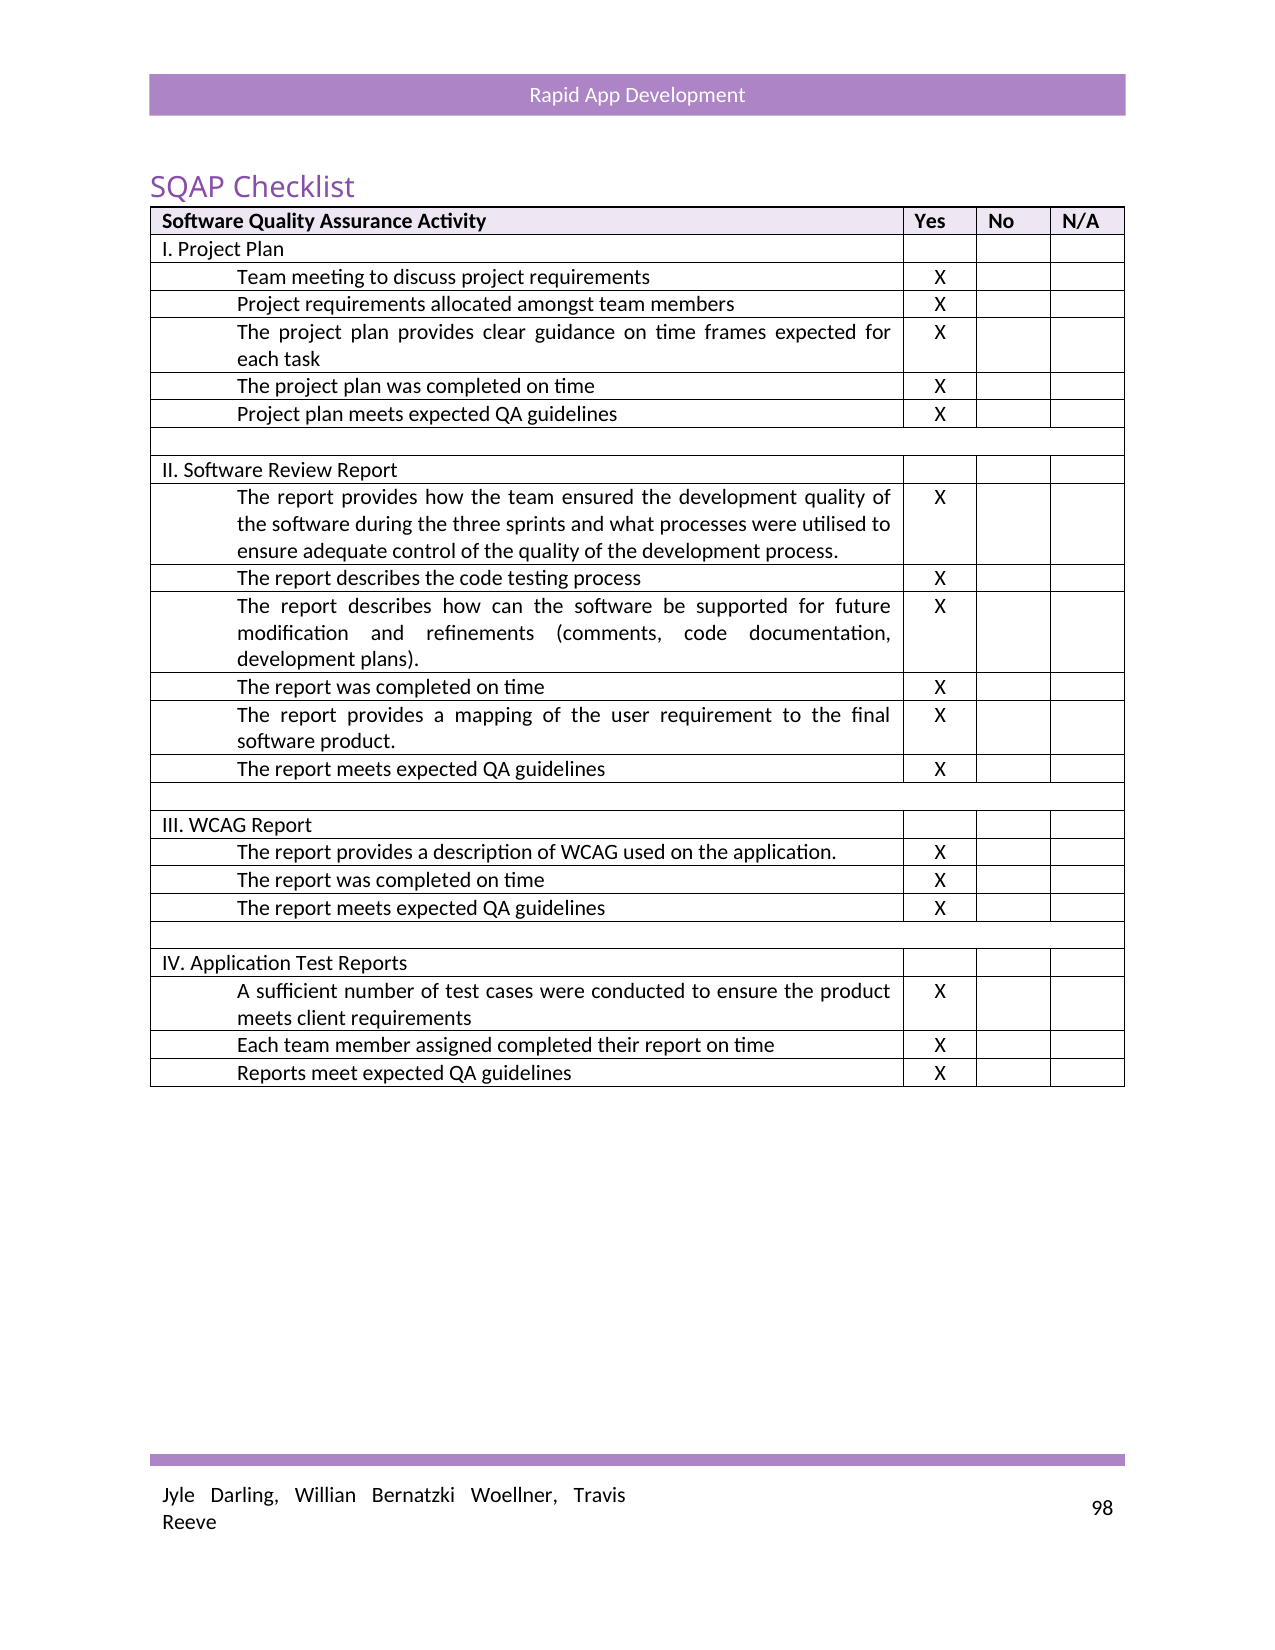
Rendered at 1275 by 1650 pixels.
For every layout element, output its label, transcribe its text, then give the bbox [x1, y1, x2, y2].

table_cell [977, 1059, 1050, 1086]
table_cell Team meeting to discuss project requirements [151, 263, 903, 289]
table_cell [1051, 811, 1124, 837]
table_cell [1051, 456, 1124, 482]
table_cell Each team member assigned completed their report on time [151, 1031, 903, 1058]
table_cell [151, 428, 1124, 455]
table_cell The report describes the code testing process [151, 565, 903, 591]
table_cell X [904, 839, 976, 865]
table_cell X [904, 318, 976, 372]
table_cell [977, 977, 1050, 1030]
table_cell III. WCAG Report [151, 811, 903, 837]
table_header Yes [904, 208, 976, 234]
table_cell X [904, 484, 976, 563]
table_cell [977, 894, 1050, 921]
table_cell [977, 318, 1050, 372]
table_cell [977, 373, 1050, 399]
table_cell [904, 235, 976, 262]
table_cell The report provides how the team ensured the development quality of the software during the three sprints and what processes were utilised to ensure adequate control of the quality of the development process. [151, 484, 903, 563]
table_cell [1051, 839, 1124, 865]
table_cell II. Software Review Report [151, 456, 903, 482]
table_cell [1051, 1059, 1124, 1086]
table_cell [977, 565, 1050, 591]
table_cell Project requirements allocated amongst team members [151, 291, 903, 317]
table_cell I. Project Plan [151, 235, 903, 262]
table_cell The report describes how can the software be supported for future modification and refinements (comments, code documentation, development plans). [151, 592, 903, 672]
table_cell [151, 922, 1124, 948]
table_cell The report was completed on time [151, 866, 903, 893]
table_cell [1051, 484, 1124, 563]
table_cell Reports meet expected QA guidelines [151, 1059, 903, 1086]
table_cell X [904, 755, 976, 782]
table_cell The report provides a description of WCAG used on the application. [151, 839, 903, 865]
table_cell [977, 811, 1050, 837]
table_cell X [904, 866, 976, 893]
table_cell [1051, 866, 1124, 893]
table_cell [904, 456, 976, 482]
table_cell X [904, 373, 976, 399]
table_cell IV. Application Test Reports [151, 949, 903, 976]
table_cell X [904, 400, 976, 427]
table_cell [977, 673, 1050, 700]
table_cell The report was completed on time [151, 673, 903, 700]
table_cell [1051, 291, 1124, 317]
table_cell [1051, 949, 1124, 976]
table_cell [1051, 755, 1124, 782]
table_cell [977, 755, 1050, 782]
table_cell A sufficient number of test cases were conducted to ensure the product meets client requirements [151, 977, 903, 1030]
table_cell [904, 949, 976, 976]
table_cell [1051, 977, 1124, 1030]
table_cell The report provides a mapping of the user requirement to the final software product. [151, 701, 903, 754]
table_cell The project plan was completed on time [151, 373, 903, 399]
table_header N/A [1051, 208, 1124, 234]
table_cell [1051, 592, 1124, 672]
table_cell [977, 592, 1050, 672]
table_cell [977, 235, 1050, 262]
table_cell [977, 263, 1050, 289]
table_cell X [904, 1059, 976, 1086]
table_cell The report meets expected QA guidelines [151, 894, 903, 921]
table_cell [977, 1031, 1050, 1058]
table_cell X [904, 1031, 976, 1058]
table_cell X [904, 291, 976, 317]
table_cell [1051, 701, 1124, 754]
table_cell [977, 400, 1050, 427]
table_cell [1051, 235, 1124, 262]
table_header Software Quality Assurance Activity [151, 208, 903, 234]
table_cell [977, 484, 1050, 563]
table_cell [1051, 263, 1124, 289]
table_cell X [904, 263, 976, 289]
table_cell X [904, 592, 976, 672]
table_cell [1051, 318, 1124, 372]
table_cell X [904, 565, 976, 591]
table_cell [977, 949, 1050, 976]
table_cell Project plan meets expected QA guidelines [151, 400, 903, 427]
table_cell [1051, 894, 1124, 921]
table_cell X [904, 701, 976, 754]
subtitle SQAP Checklist [150, 167, 1125, 206]
table_cell [1051, 1031, 1124, 1058]
table_cell [977, 839, 1050, 865]
table_cell [1051, 565, 1124, 591]
table_cell X [904, 977, 976, 1030]
table_cell [904, 811, 976, 837]
table_header No [977, 208, 1050, 234]
table_cell [1051, 373, 1124, 399]
table_cell [1051, 673, 1124, 700]
table_cell X [904, 894, 976, 921]
table_cell [977, 866, 1050, 893]
table_cell [1051, 400, 1124, 427]
table_cell The project plan provides clear guidance on time frames expected for each task [151, 318, 903, 372]
table_cell [977, 701, 1050, 754]
table_cell X [904, 673, 976, 700]
table_cell [977, 291, 1050, 317]
table_cell [977, 456, 1050, 482]
table_cell The report meets expected QA guidelines [151, 755, 903, 782]
table_cell [151, 783, 1124, 810]
